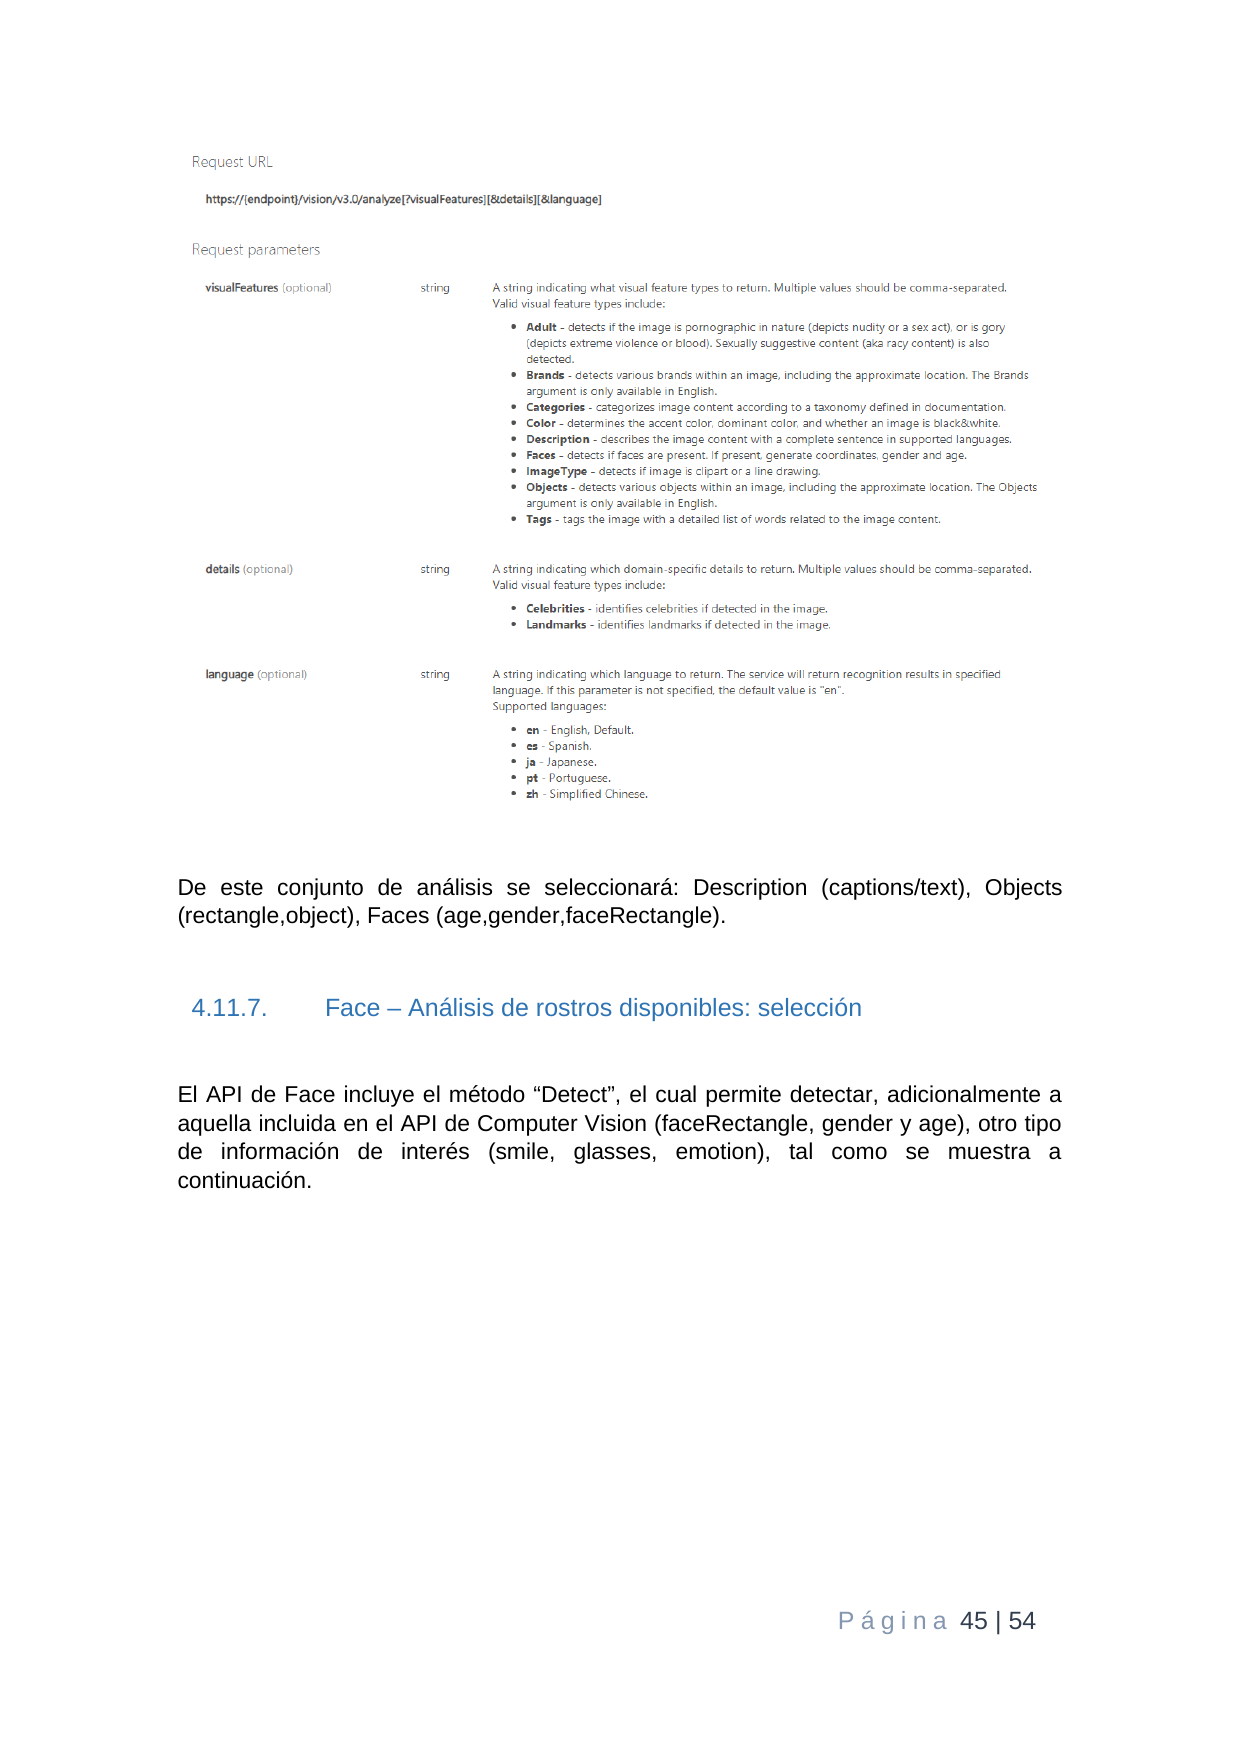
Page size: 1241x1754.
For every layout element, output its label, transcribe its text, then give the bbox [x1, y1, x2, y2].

picture [177, 147, 1063, 811]
text El API de Face incluye el método “Detect”, el cual permite detectar, adicionalmente a aquella incluida en el API de Computer Vision (faceRectangle, gender y age), otro tipo de información de interés (smile, glasses, emotion), tal como se muestra a continuación. [177, 1081, 1063, 1193]
subtitle Face – Análisis de rostros disponibles: selección [191, 993, 1063, 1021]
text De este conjunto de análisis se seleccionará: Description (captions/text), Objects (rectangle,object), Faces (age,gender,faceRectangle). [177, 874, 1063, 929]
